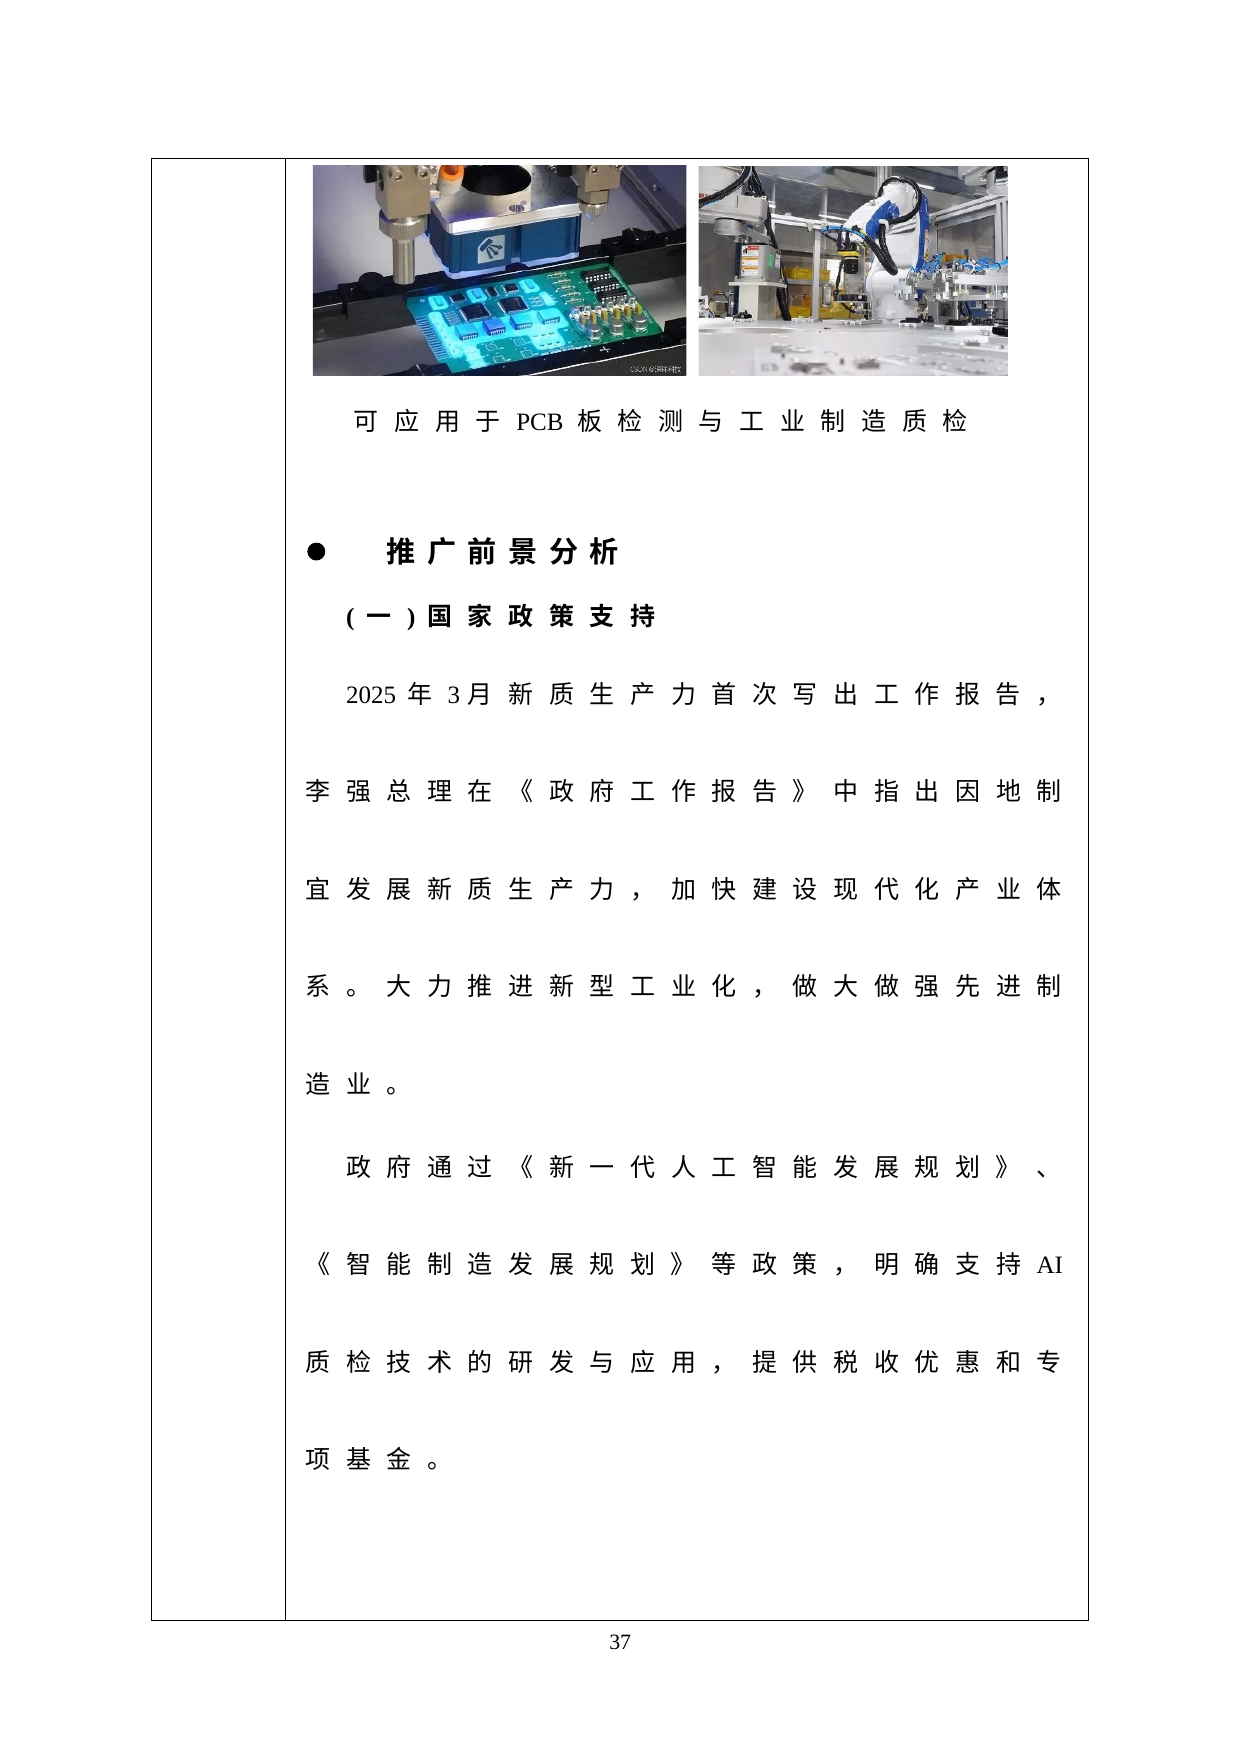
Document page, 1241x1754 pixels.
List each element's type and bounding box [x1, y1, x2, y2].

picture [698, 166, 1008, 376]
table_cell [152, 159, 285, 1620]
picture [312, 165, 687, 376]
table_cell [286, 159, 1088, 1620]
